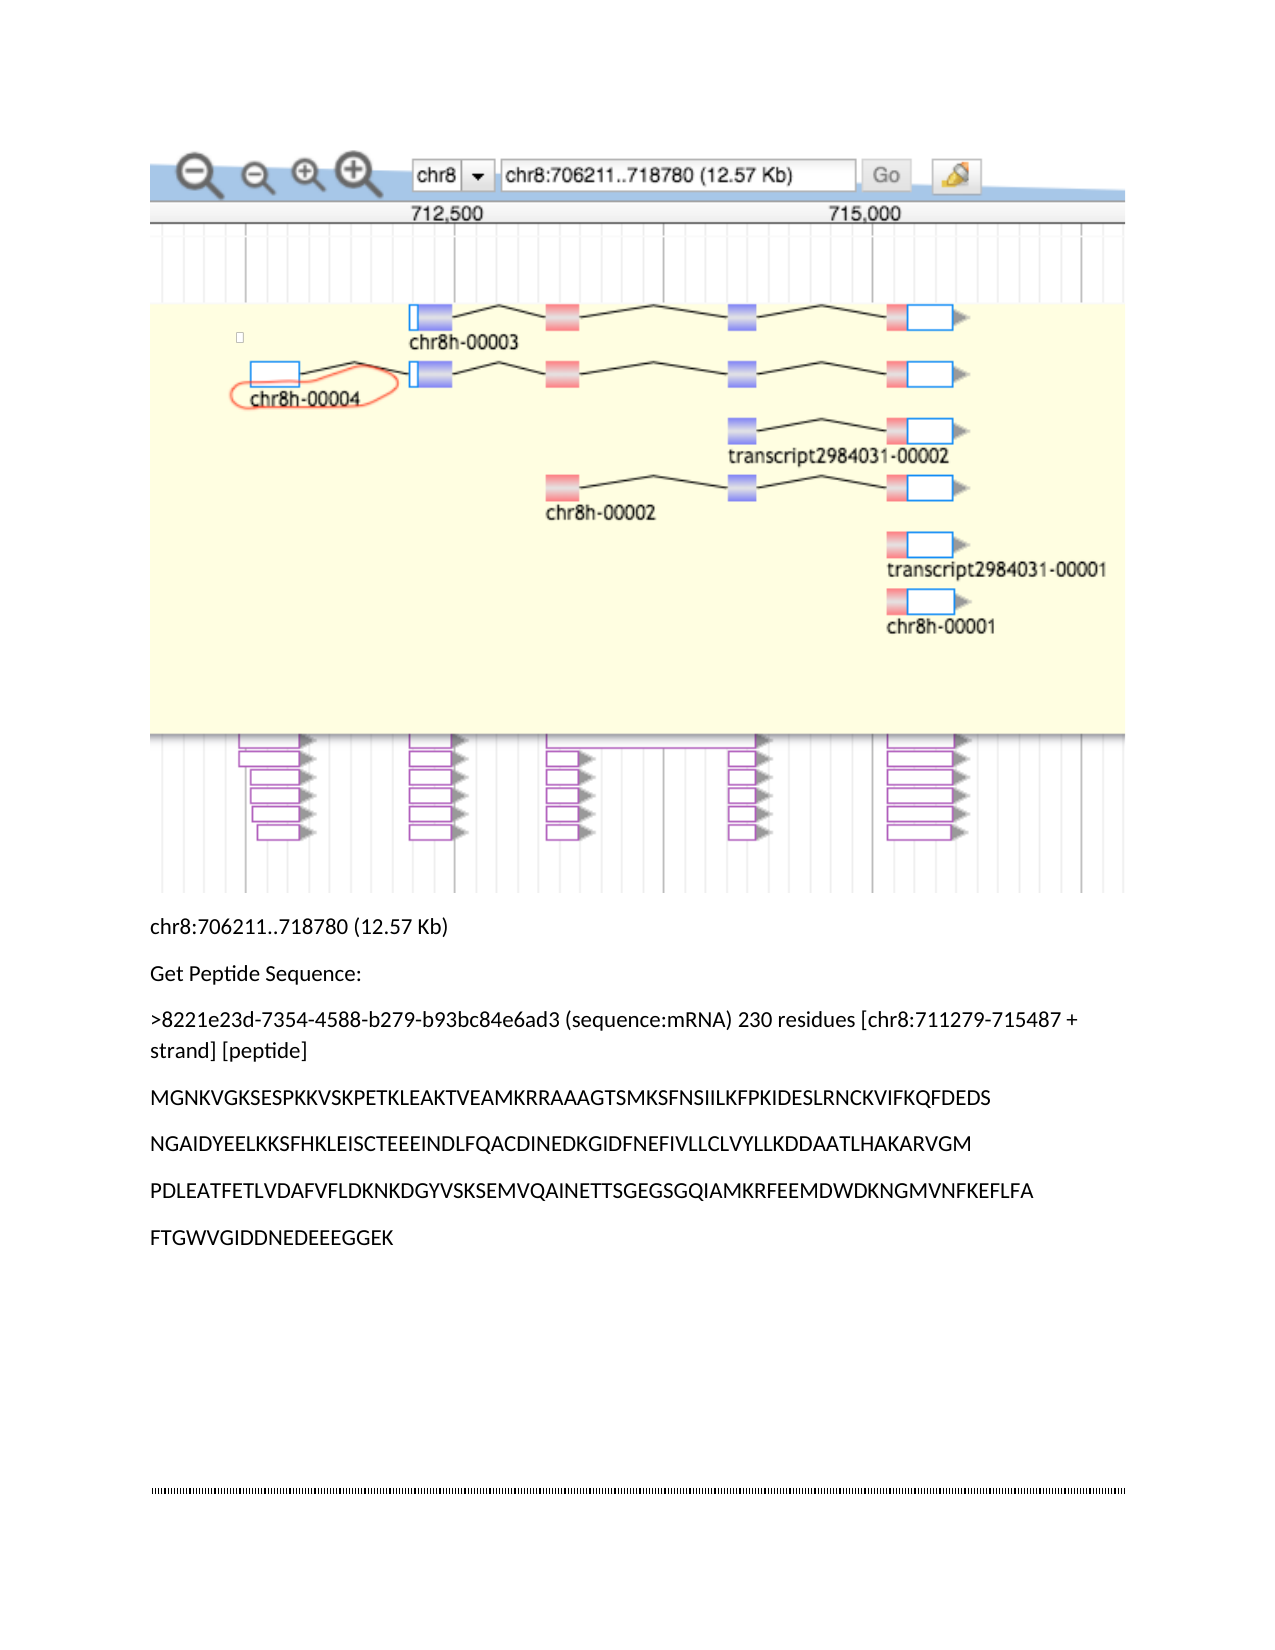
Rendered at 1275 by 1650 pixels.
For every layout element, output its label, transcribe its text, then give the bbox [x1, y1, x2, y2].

text chr8:706211..718780 (12.57 Kb) [150, 912, 1125, 940]
text Get Peptide Sequence: [150, 959, 1125, 987]
text NGAIDYEELKKSFHKLEISCTEEEINDLFQACDINEDKGIDFNEFIVLLCLVYLLKDDAATLHAKARVGM [150, 1129, 1125, 1157]
text MGNKVGKSESPKKVSKPETKLEAKTVEAMKRRAAAGTSMKSFNSIILKFPKIDESLRNCKVIFKQFDEDS [150, 1083, 1125, 1111]
text FTGWVGIDDNEDEEEGGEK [150, 1223, 1125, 1251]
text PDLEATFETLVDAFVFLDKNKDGYVSKSEMVQAINETTSGEGSGQIAMKRFEEMDWDKNGMVNFKEFLFA [150, 1176, 1125, 1204]
text >8221e23d-7354-4588-b279-b93bc84e6ad3 (sequence:mRNA) 230 residues [chr8:711279-715487 + strand] [peptide] [150, 1006, 1125, 1064]
picture [150, 150, 1125, 893]
